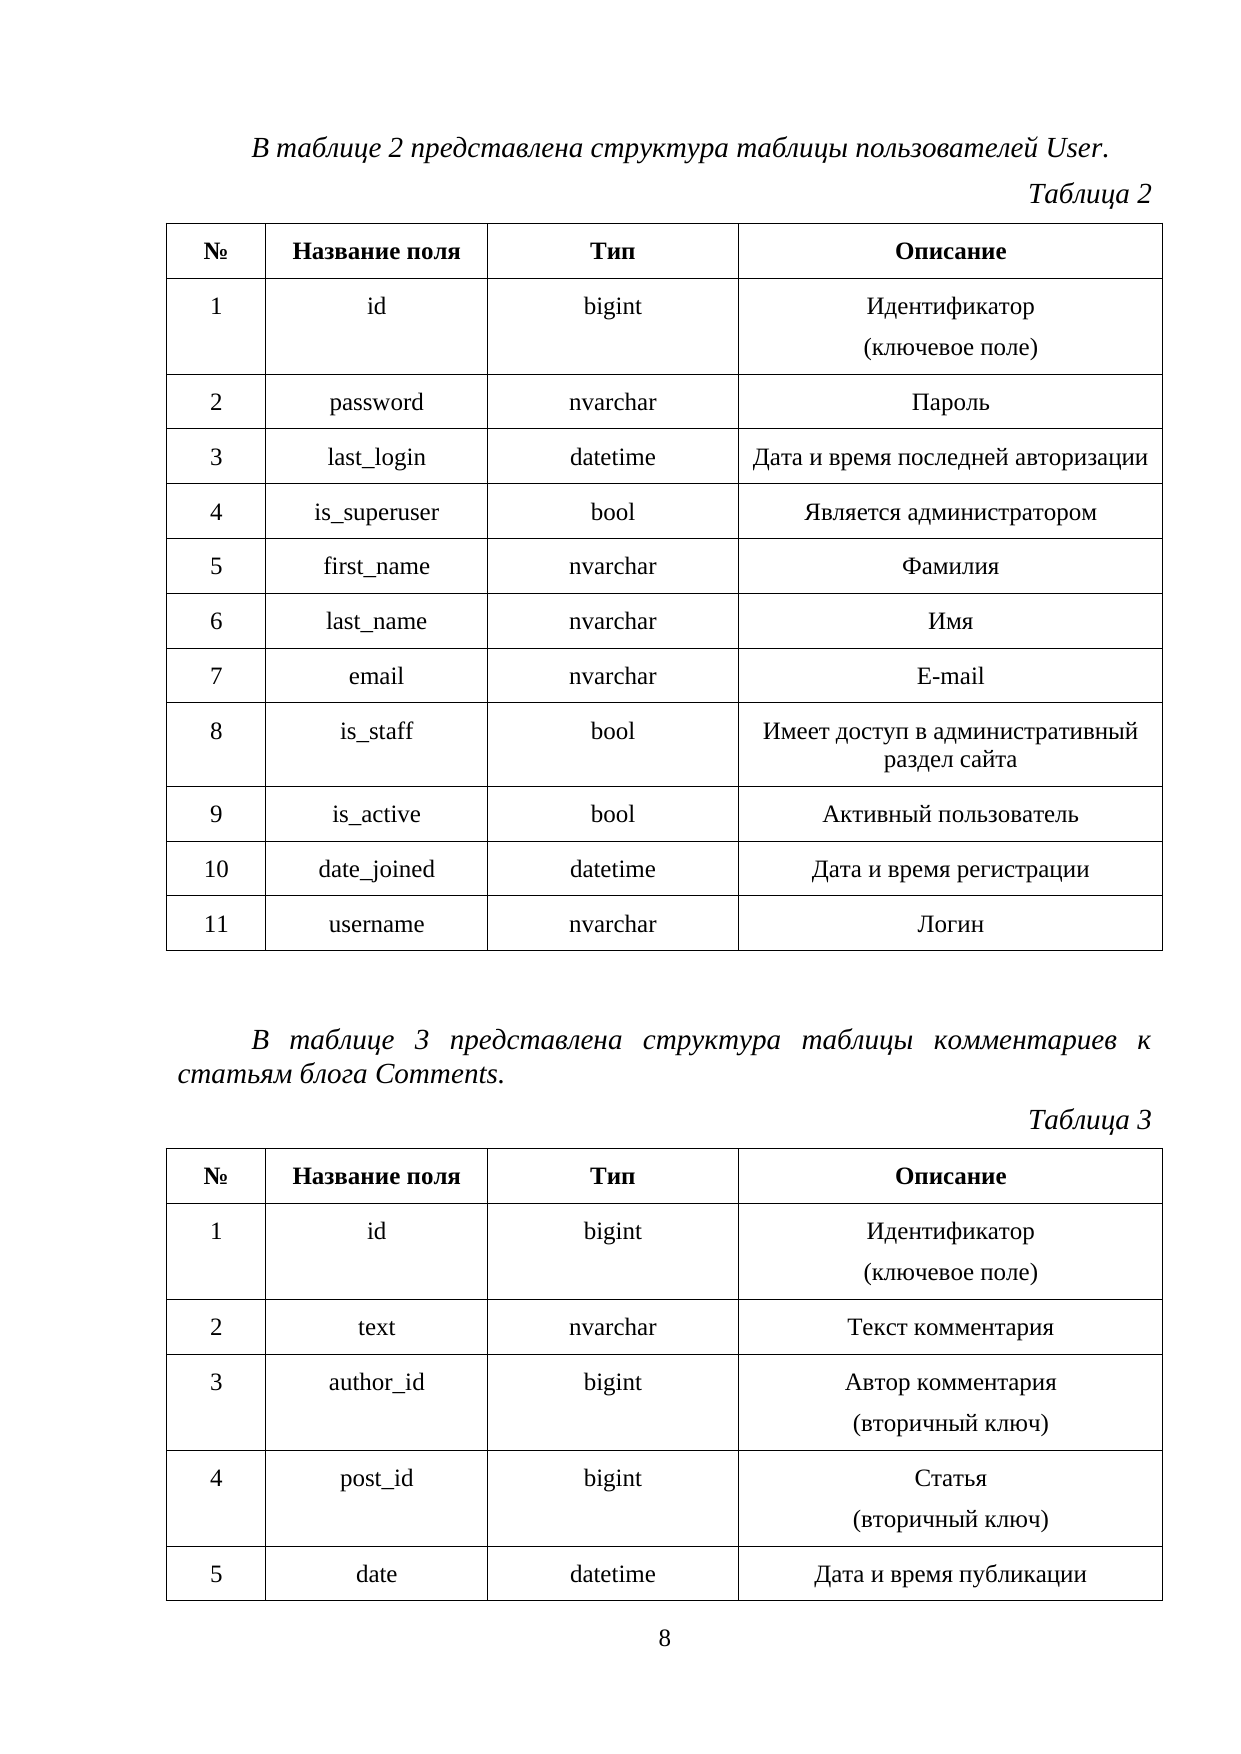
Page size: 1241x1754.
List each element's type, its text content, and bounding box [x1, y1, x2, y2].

table_cell 3 [167, 1355, 265, 1449]
table_header Тип [488, 224, 738, 277]
text В таблице 3 представлена структура таблицы комментариев к статьям блога Comments. [177, 1022, 1152, 1089]
table_cell is_staff [266, 703, 487, 786]
table_cell 2 [167, 375, 265, 428]
table_cell Идентификатор (ключевое поле) [739, 1204, 1162, 1299]
text Таблица 2 [177, 177, 1152, 210]
table_cell bigint [488, 1451, 738, 1546]
table_cell 9 [167, 787, 265, 841]
table_cell is_superuser [266, 484, 487, 538]
table_cell Дата и время публикации [739, 1547, 1162, 1600]
table_cell bigint [488, 1355, 738, 1449]
table_cell 8 [167, 703, 265, 786]
table_cell 1 [167, 1204, 265, 1299]
table_cell nvarchar [488, 539, 738, 593]
table_cell Пароль [739, 375, 1162, 428]
table_cell email [266, 649, 487, 702]
table_header Описание [739, 1149, 1162, 1203]
table_cell bool [488, 484, 738, 538]
table_cell id [266, 1204, 487, 1299]
table_cell 2 [167, 1300, 265, 1353]
table_cell Текст комментария [739, 1300, 1162, 1353]
table_cell Имеет доступ в административный раздел сайта [739, 703, 1162, 786]
table_cell nvarchar [488, 1300, 738, 1353]
table_cell Автор комментария (вторичный ключ) [739, 1355, 1162, 1449]
table_cell username [266, 896, 487, 950]
table_cell Статья (вторичный ключ) [739, 1451, 1162, 1546]
table_cell datetime [488, 842, 738, 895]
table_cell 4 [167, 1451, 265, 1546]
table_cell nvarchar [488, 594, 738, 647]
table_cell bigint [488, 279, 738, 373]
table_cell password [266, 375, 487, 428]
text В таблице 2 представлена структура таблицы пользователей User. [177, 131, 1152, 164]
table_cell date_joined [266, 842, 487, 895]
text Таблица 3 [177, 1102, 1152, 1135]
table_cell 7 [167, 649, 265, 702]
table_cell datetime [488, 1547, 738, 1600]
table_cell 1 [167, 279, 265, 373]
table_header Тип [488, 1149, 738, 1203]
table_cell Фамилия [739, 539, 1162, 593]
table_cell text [266, 1300, 487, 1353]
table_cell last_login [266, 429, 487, 483]
table_cell Логин [739, 896, 1162, 950]
table_header № [167, 224, 265, 277]
table_cell 4 [167, 484, 265, 538]
table_header Описание [739, 224, 1162, 277]
table_cell bool [488, 787, 738, 841]
table_cell nvarchar [488, 375, 738, 428]
table_cell E-mail [739, 649, 1162, 702]
table_cell first_name [266, 539, 487, 593]
table_cell is_active [266, 787, 487, 841]
table_cell Является администратором [739, 484, 1162, 538]
table_cell bool [488, 703, 738, 786]
table_cell 11 [167, 896, 265, 950]
table_cell datetime [488, 429, 738, 483]
table_cell post_id [266, 1451, 487, 1546]
table_cell 5 [167, 1547, 265, 1600]
table_cell author_id [266, 1355, 487, 1449]
table_header № [167, 1149, 265, 1203]
table_cell nvarchar [488, 896, 738, 950]
table_cell Идентификатор (ключевое поле) [739, 279, 1162, 373]
table_cell last_name [266, 594, 487, 647]
table_cell Активный пользователь [739, 787, 1162, 841]
table_cell nvarchar [488, 649, 738, 702]
table_cell 5 [167, 539, 265, 593]
table_cell Дата и время регистрации [739, 842, 1162, 895]
table_header Название поля [266, 1149, 487, 1203]
table_cell 6 [167, 594, 265, 647]
table_cell Имя [739, 594, 1162, 647]
table_cell bigint [488, 1204, 738, 1299]
table_cell 3 [167, 429, 265, 483]
table_header Название поля [266, 224, 487, 277]
table_cell date [266, 1547, 487, 1600]
table_cell Дата и время последней авторизации [739, 429, 1162, 483]
table_cell 10 [167, 842, 265, 895]
table_cell id [266, 279, 487, 373]
